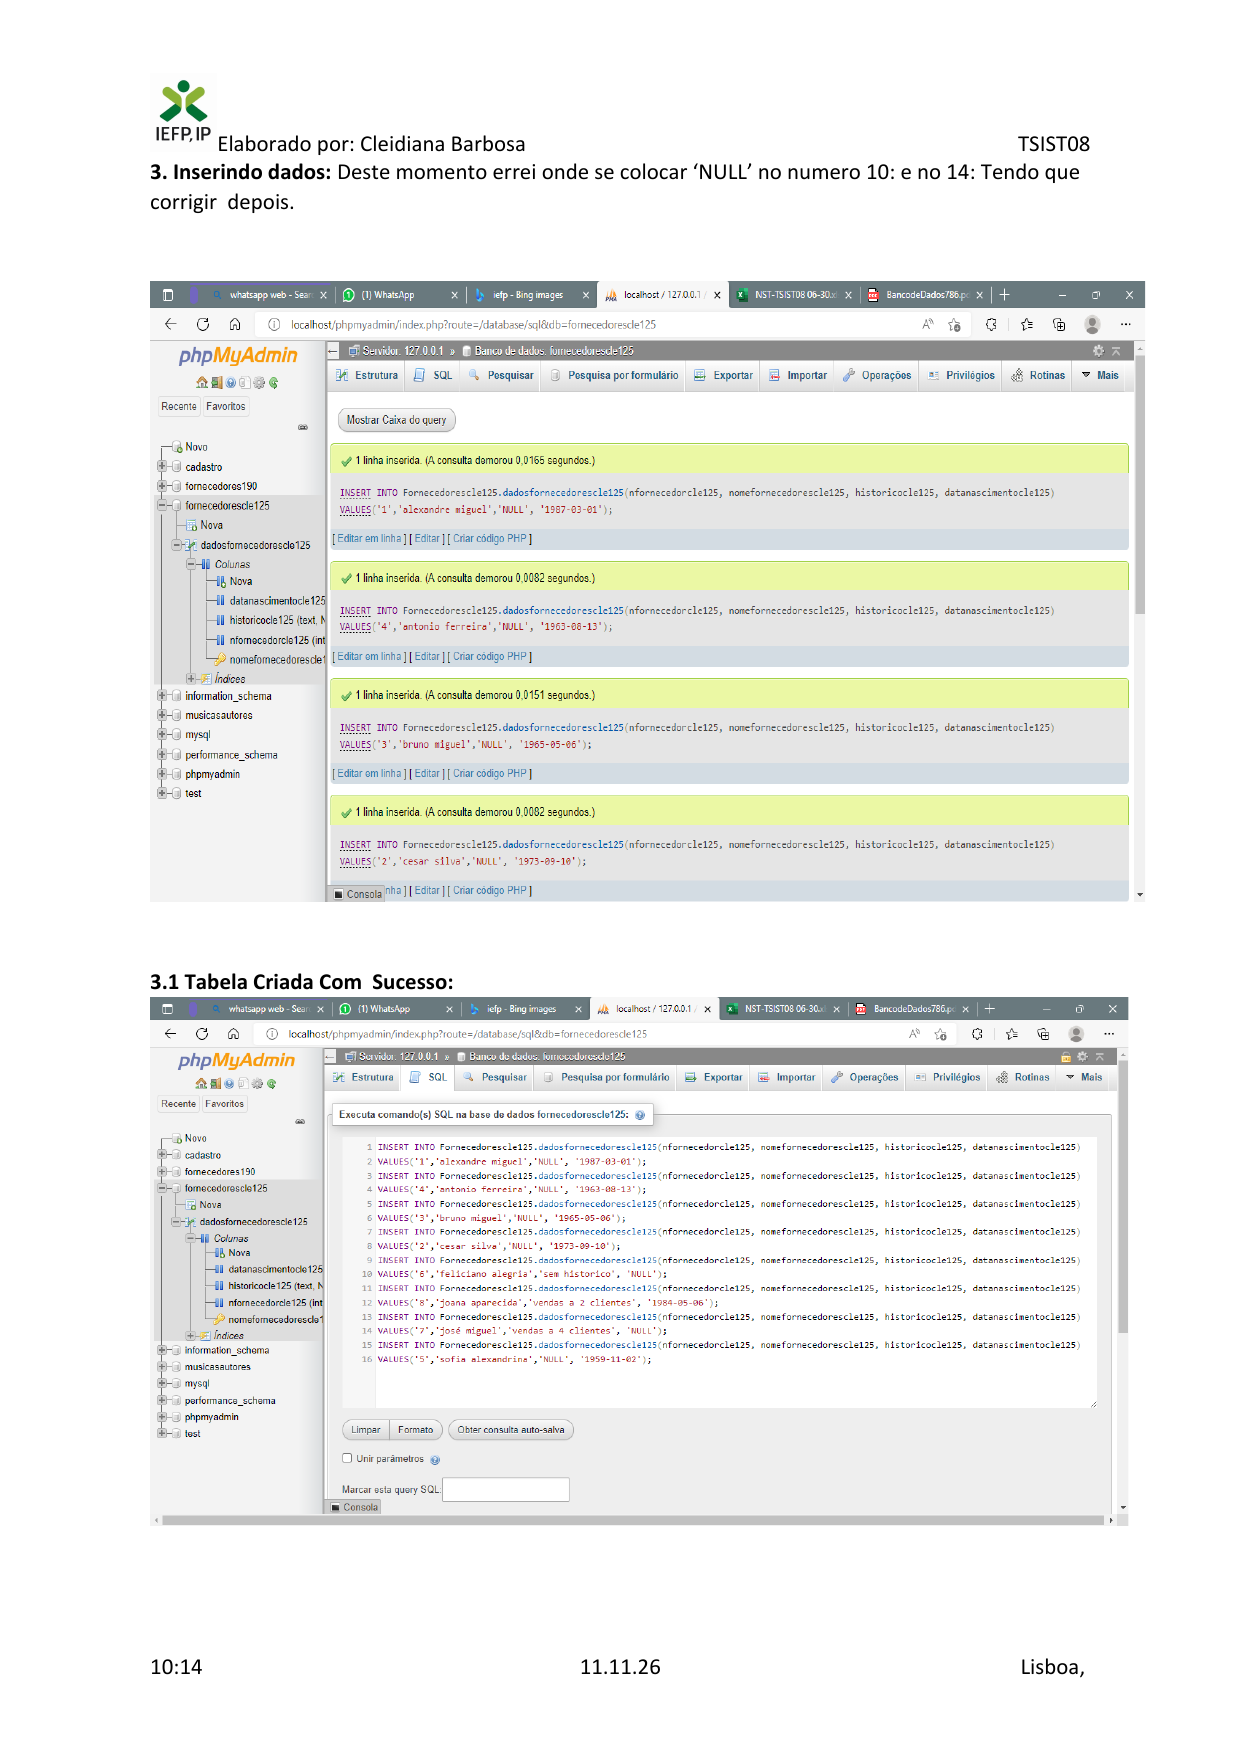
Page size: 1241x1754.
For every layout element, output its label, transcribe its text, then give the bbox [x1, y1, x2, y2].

picture [150, 997, 1129, 1526]
picture [150, 281, 1146, 902]
text 3. Inserindo dados: Deste momento errei onde se colocar ‘NULL’ no numero 10: e no 14: Tendo que corrigir depois. [150, 157, 1090, 215]
text 3.1 Tabela Criada Com Sucesso: [150, 967, 1090, 997]
picture [150, 73, 217, 152]
